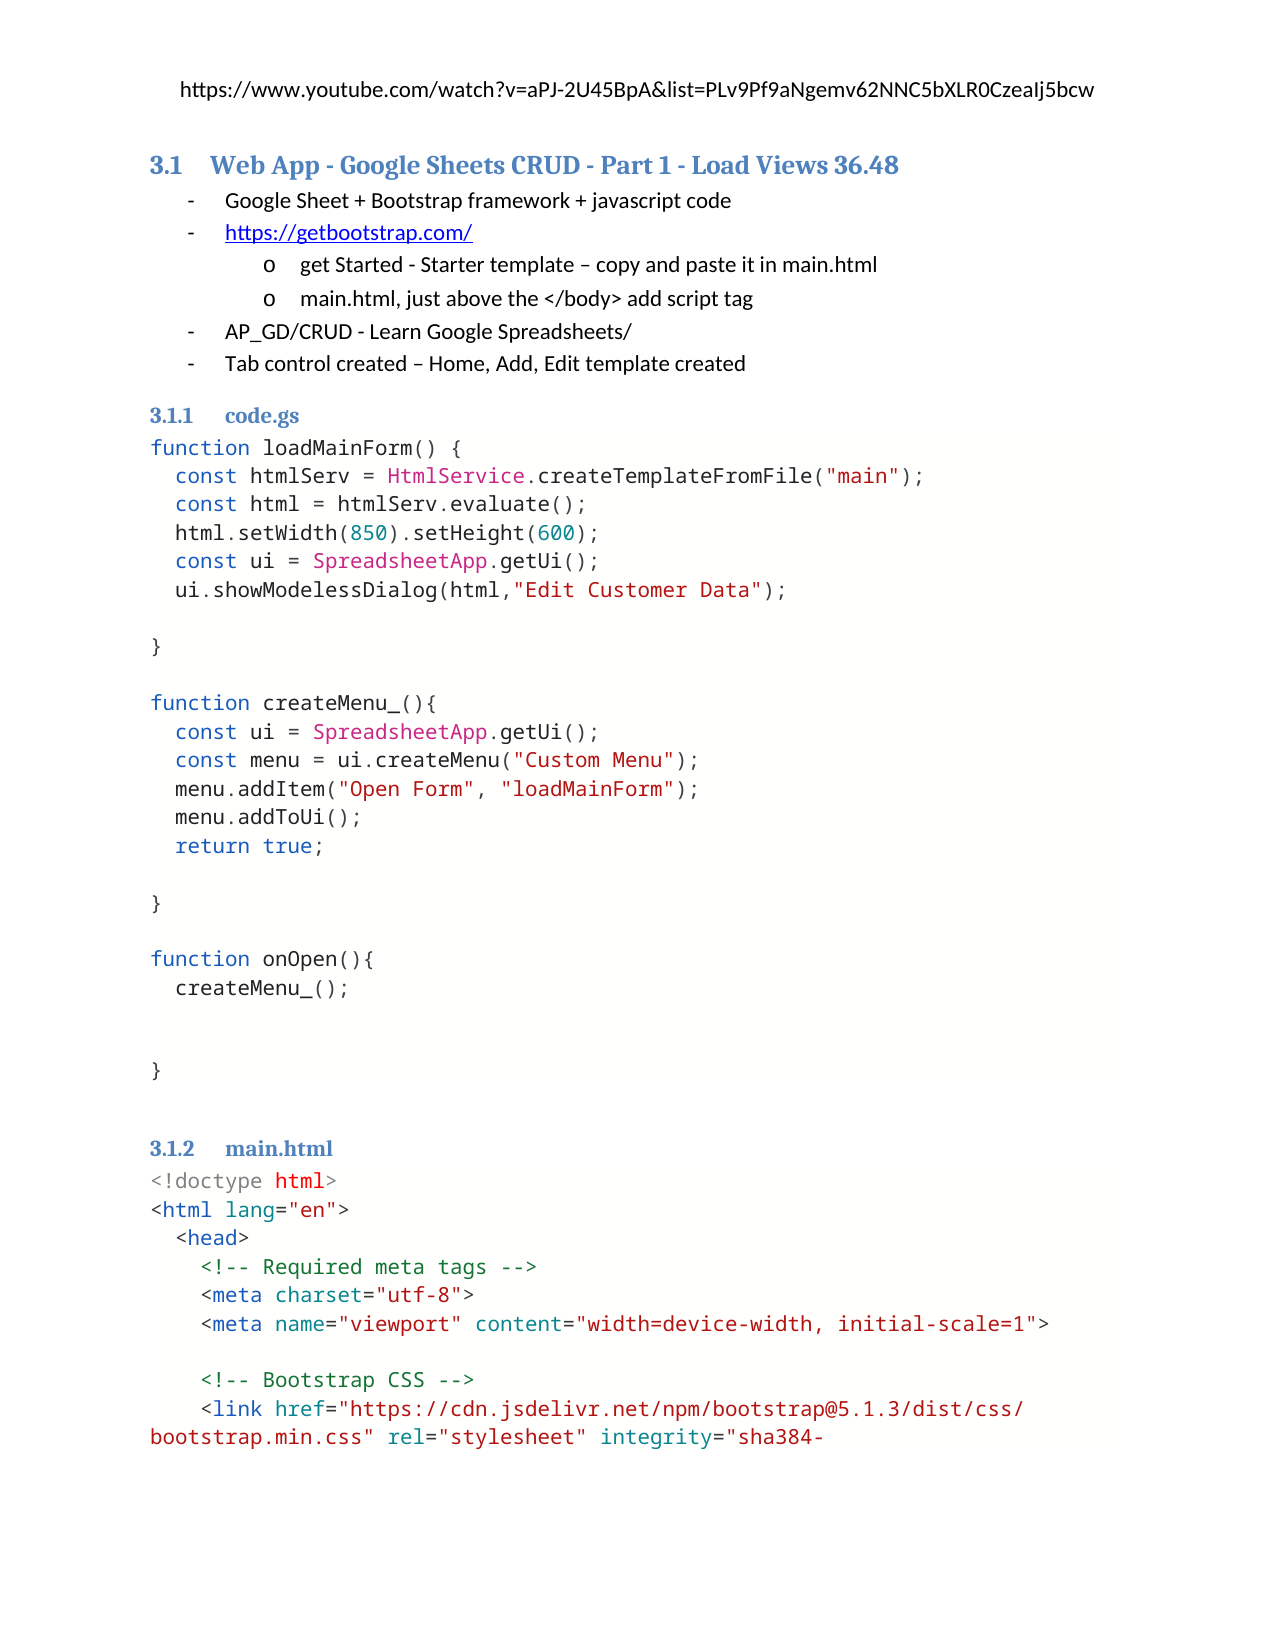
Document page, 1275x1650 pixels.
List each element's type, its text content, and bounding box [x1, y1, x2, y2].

text } [150, 888, 1125, 916]
text const ui = SpreadsheetApp.getUi(); [150, 546, 1125, 575]
text html.setWidth(850).setHeight(600); [150, 518, 1125, 546]
text } [150, 1055, 1125, 1083]
text return true; [150, 831, 1125, 859]
text menu.addToUi(); [150, 802, 1125, 831]
list AP_GD/CRUD - Learn Google Spreadsheets/ [187, 317, 1125, 345]
list https://getbootstrap.com/ [187, 218, 1125, 246]
text menu.addItem("Open Form", "loadMainForm"); [150, 774, 1125, 802]
list Google Sheet + Bootstrap framework + javascript code [187, 186, 1125, 214]
text const menu = ui.createMenu("Custom Menu"); [150, 745, 1125, 774]
text const html = htmlServ.evaluate(); [150, 489, 1125, 518]
text function loadMainForm() { [150, 433, 1125, 461]
subtitle Web App - Google Sheets CRUD - Part 1 - Load Views 36.48 [150, 150, 1125, 181]
text } [150, 632, 1125, 660]
text <meta charset="utf-8"> [150, 1280, 1125, 1309]
text <!-- Required meta tags --> [150, 1252, 1125, 1280]
text <meta name="viewport" content="width=device-width, initial-scale=1"> [150, 1309, 1125, 1337]
text const ui = SpreadsheetApp.getUi(); [150, 717, 1125, 745]
list Tab control created – Home, Add, Edit template created [187, 349, 1125, 377]
list get Started - Starter template – copy and paste it in main.html [262, 250, 1125, 279]
text function onOpen(){ [150, 944, 1125, 973]
text <html lang="en"> [150, 1195, 1125, 1223]
list main.html, just above the </body> add script tag [262, 284, 1125, 313]
text createMenu_(); [150, 973, 1125, 1001]
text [150, 1394, 1125, 1451]
text <!-- Bootstrap CSS --> [150, 1366, 1125, 1394]
text <head> [150, 1223, 1125, 1252]
text function createMenu_(){ [150, 688, 1125, 717]
text const htmlServ = HtmlService.createTemplateFromFile("main"); [150, 461, 1125, 489]
text <!doctype html> [150, 1166, 1125, 1195]
text ui.showModelessDialog(html,"Edit Customer Data"); [150, 575, 1125, 603]
subtitle code.gs [150, 402, 1125, 429]
subtitle main.html [150, 1136, 1125, 1163]
